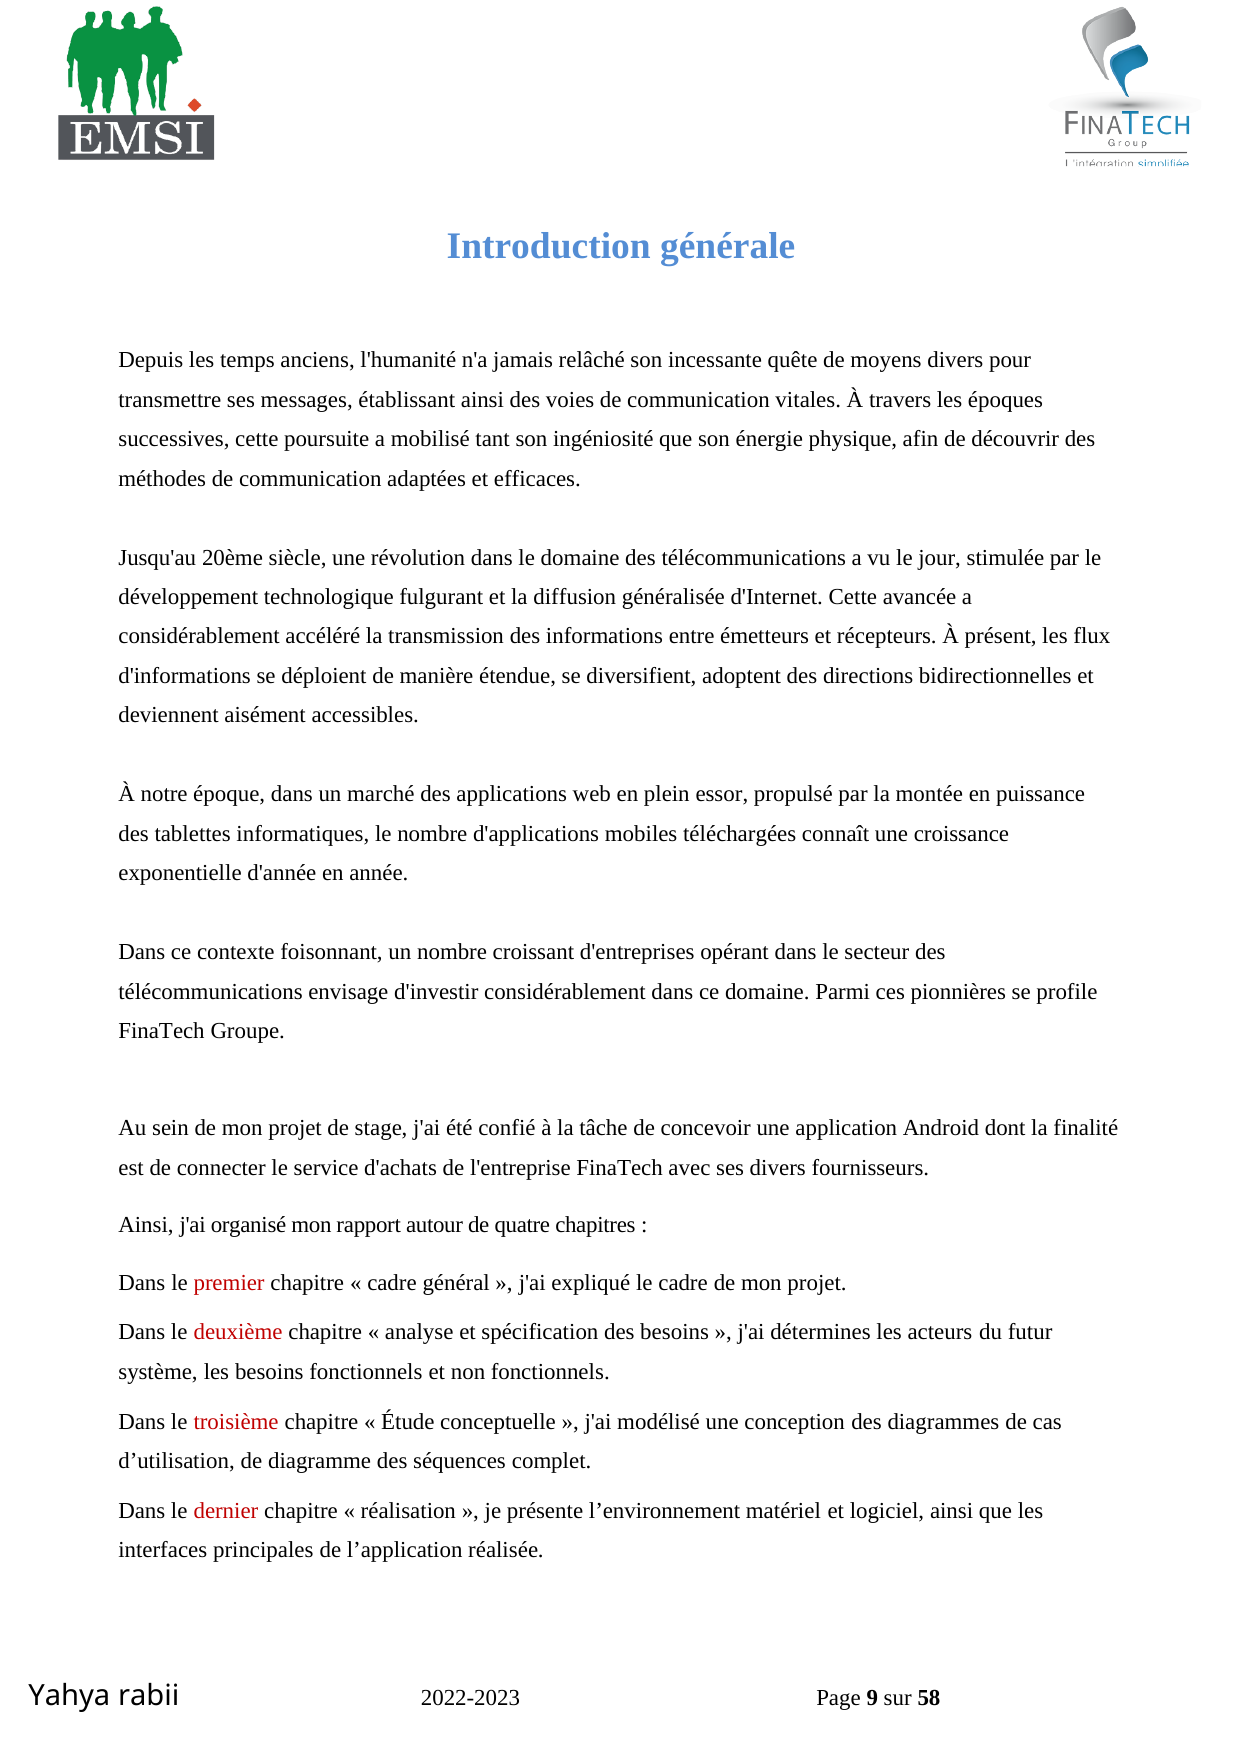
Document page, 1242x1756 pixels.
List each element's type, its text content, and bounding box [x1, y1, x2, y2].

text Au sein de mon projet de stage, j'ai été confié à la tâche de concevoir une application Android dont la finalité est de connecter le service d'achats de l'entreprise FinaTech avec ses divers fournisseurs. [118, 1114, 1122, 1180]
text Depuis les temps anciens, l'humanité n'a jamais relâché son incessante quête de moyens divers pour transmettre ses messages, établissant ainsi des voies de communication vitales. À travers les époques successives, cette poursuite a mobilisé tant son ingéniosité que son énergie physique, afin de découvrir des méthodes de communication adaptées et efficaces. [118, 346, 1122, 491]
text Dans le deuxième chapitre « analyse et spécification des besoins », j'ai détermines les acteurs du futur système, les besoins fonctionnels et non fonctionnels. [118, 1318, 1122, 1384]
text Dans le troisième chapitre « Étude conceptuelle », j'ai modélisé une conception des diagrammes de cas d’utilisation, de diagramme des séquences complet. [118, 1408, 1122, 1473]
text Introduction générale [0, 223, 1242, 267]
text À notre époque, dans un marché des applications web en plein essor, propulsé par la montée en puissance des tablettes informatiques, le nombre d'applications mobiles téléchargées connaît une croissance exponentielle d'année en année. [118, 780, 1122, 886]
picture [50, 3, 220, 166]
text Dans ce contexte foisonnant, un nombre croissant d'entreprises opérant dans le secteur des télécommunications envisage d'investir considérablement dans ce domaine. Parmi ces pionnières se profile FinaTech Groupe. [118, 938, 1122, 1044]
text Dans le dernier chapitre « réalisation », je présente l’environnement matériel et logiciel, ainsi que les interfaces principales de l’application réalisée. [118, 1497, 1122, 1563]
text Dans le premier chapitre « cadre général », j'ai expliqué le cadre de mon projet. [118, 1268, 1122, 1295]
text Jusqu'au 20ème siècle, une révolution dans le domaine des télécommunications a vu le jour, stimulée par le développement technologique fulgurant et la diffusion généralisée d'Internet. Cette avancée a considérablement accéléré la transmission des informations entre émetteurs et récepteurs. À présent, les flux d'informations se déploient de manière étendue, se diversifient, adoptent des directions bidirectionnelles et deviennent aisément accessibles. [118, 543, 1122, 728]
picture [1048, 6, 1202, 167]
text Ainsi, j'ai organisé mon rapport autour de quatre chapitres : [118, 1211, 1122, 1237]
